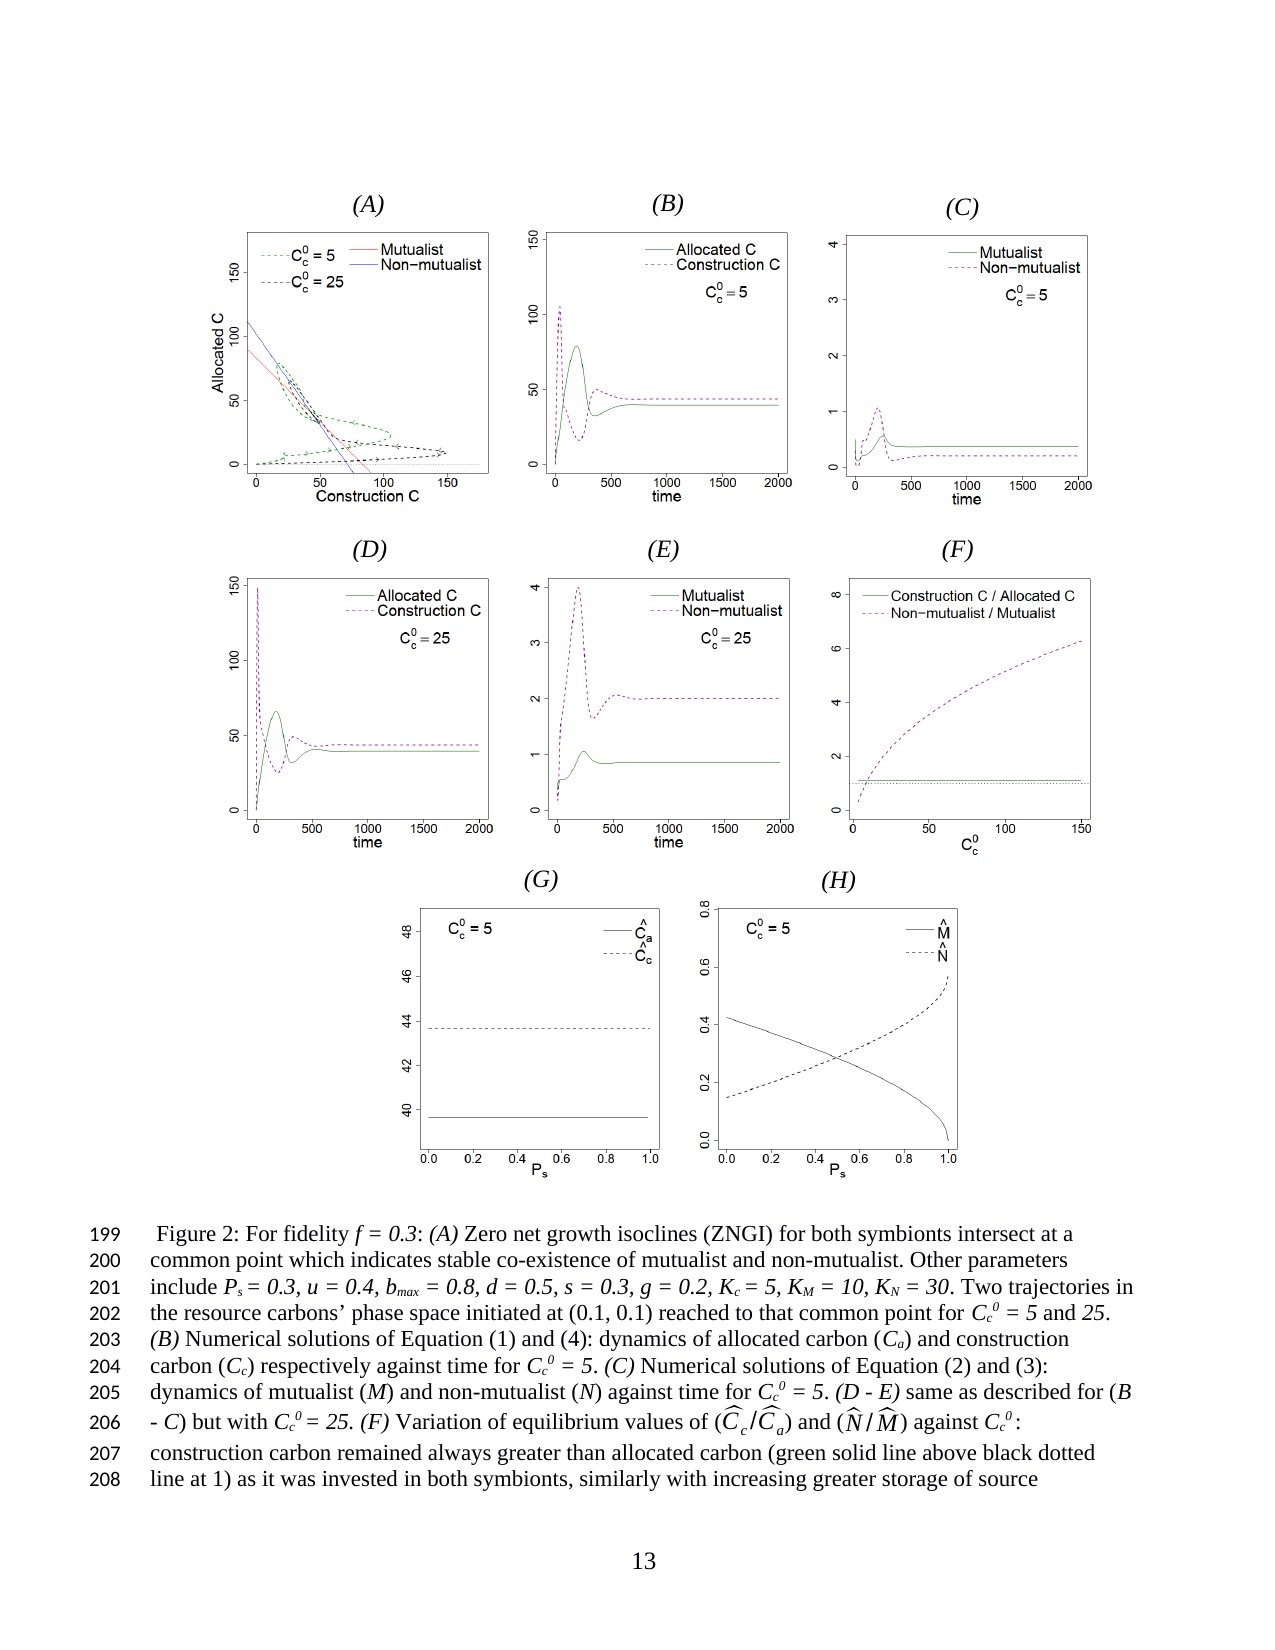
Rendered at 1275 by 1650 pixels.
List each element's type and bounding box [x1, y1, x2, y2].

picture [202, 217, 1102, 521]
picture [373, 893, 971, 1194]
picture [202, 563, 1104, 864]
